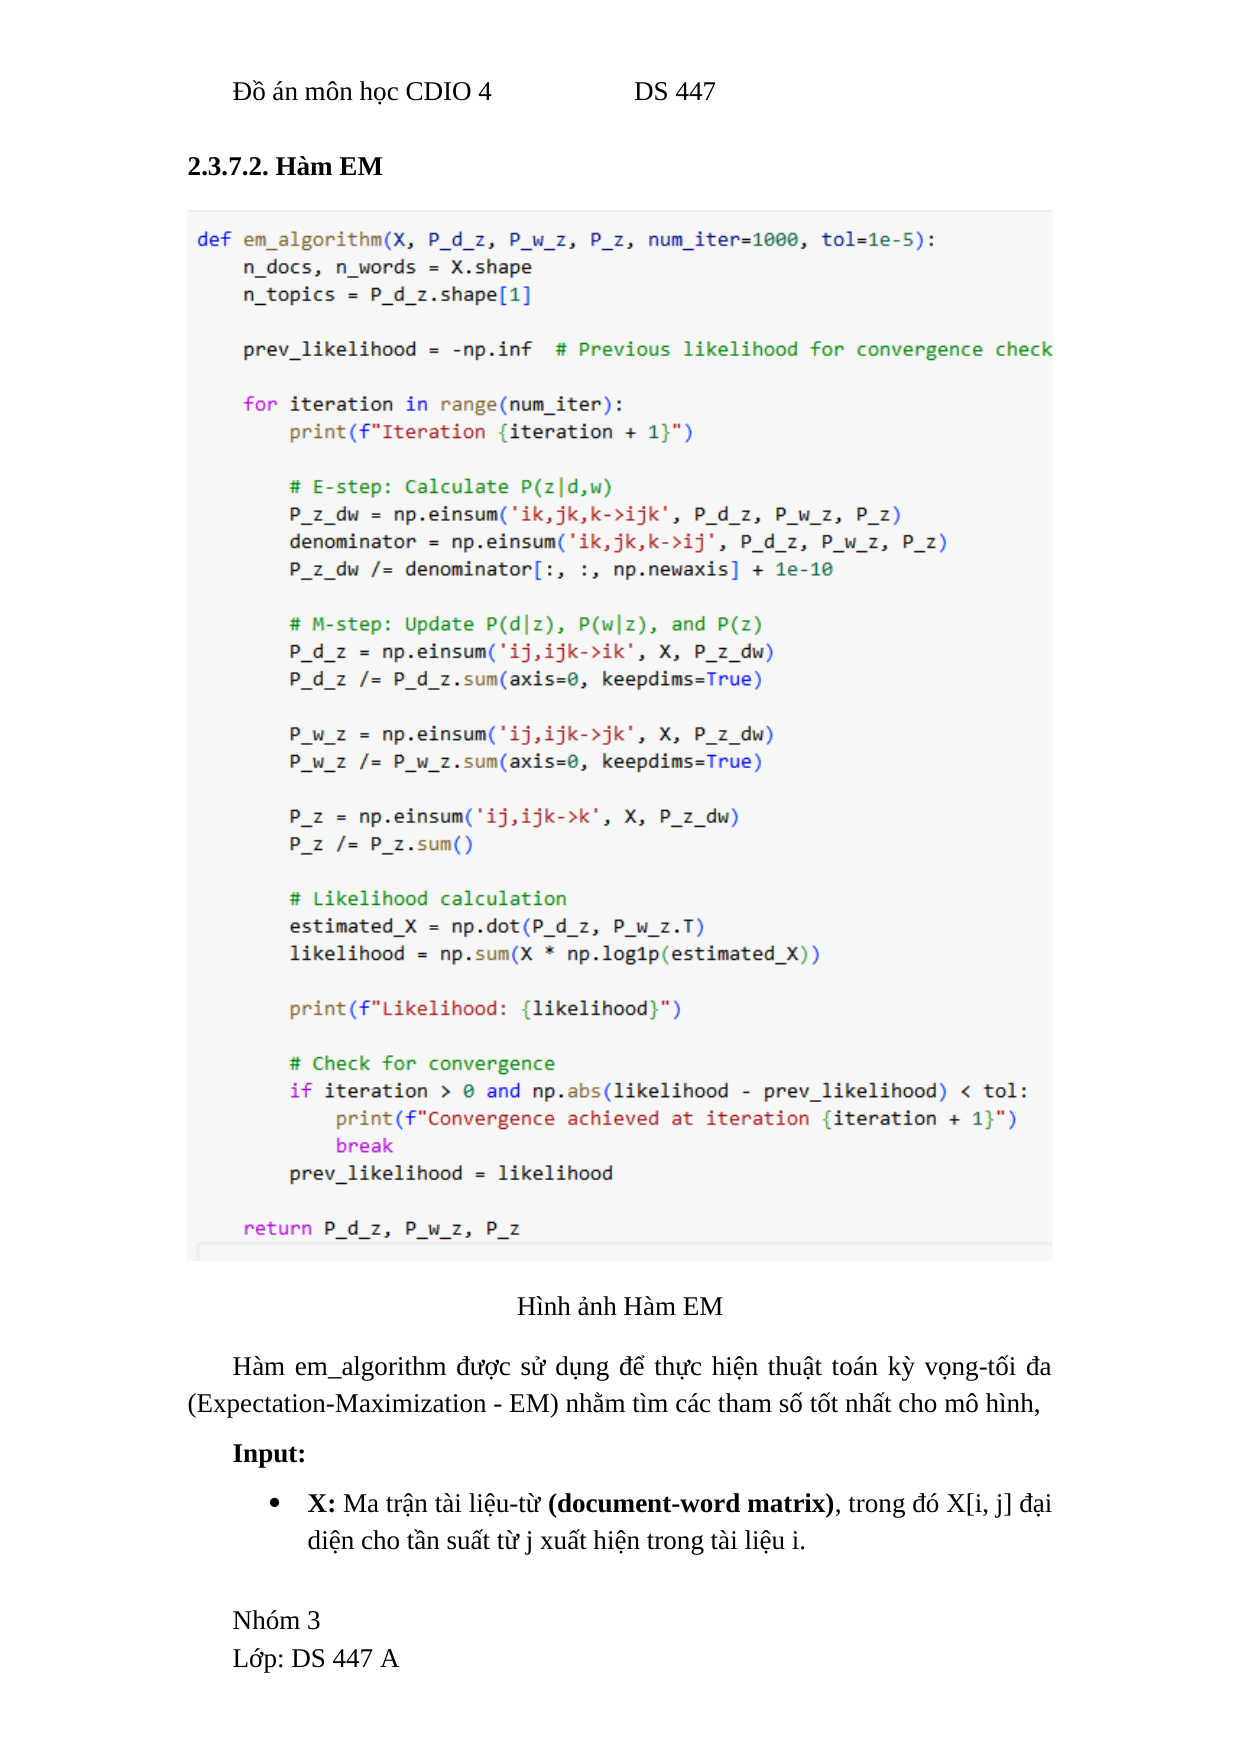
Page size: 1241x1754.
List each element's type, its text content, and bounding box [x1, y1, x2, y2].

text Hàm em_algorithm được sử dụng để thực hiện thuật toán kỳ vọng-tối đa (Expectation-Maximization - EM) nhằm tìm các tham số tốt nhất cho mô hình, [187, 1350, 1053, 1418]
text Hình ảnh Hàm EM [187, 1289, 1053, 1321]
list X: Ma trận tài liệu-từ (document-word matrix), trong đó X[i, j] đại diện cho tần suất từ j xuất hiện trong tài liệu i. [270, 1487, 1053, 1555]
subtitle 2.3.7.2. Hàm EM [187, 150, 1053, 181]
picture [187, 210, 1053, 1261]
text Input: [187, 1437, 1053, 1468]
